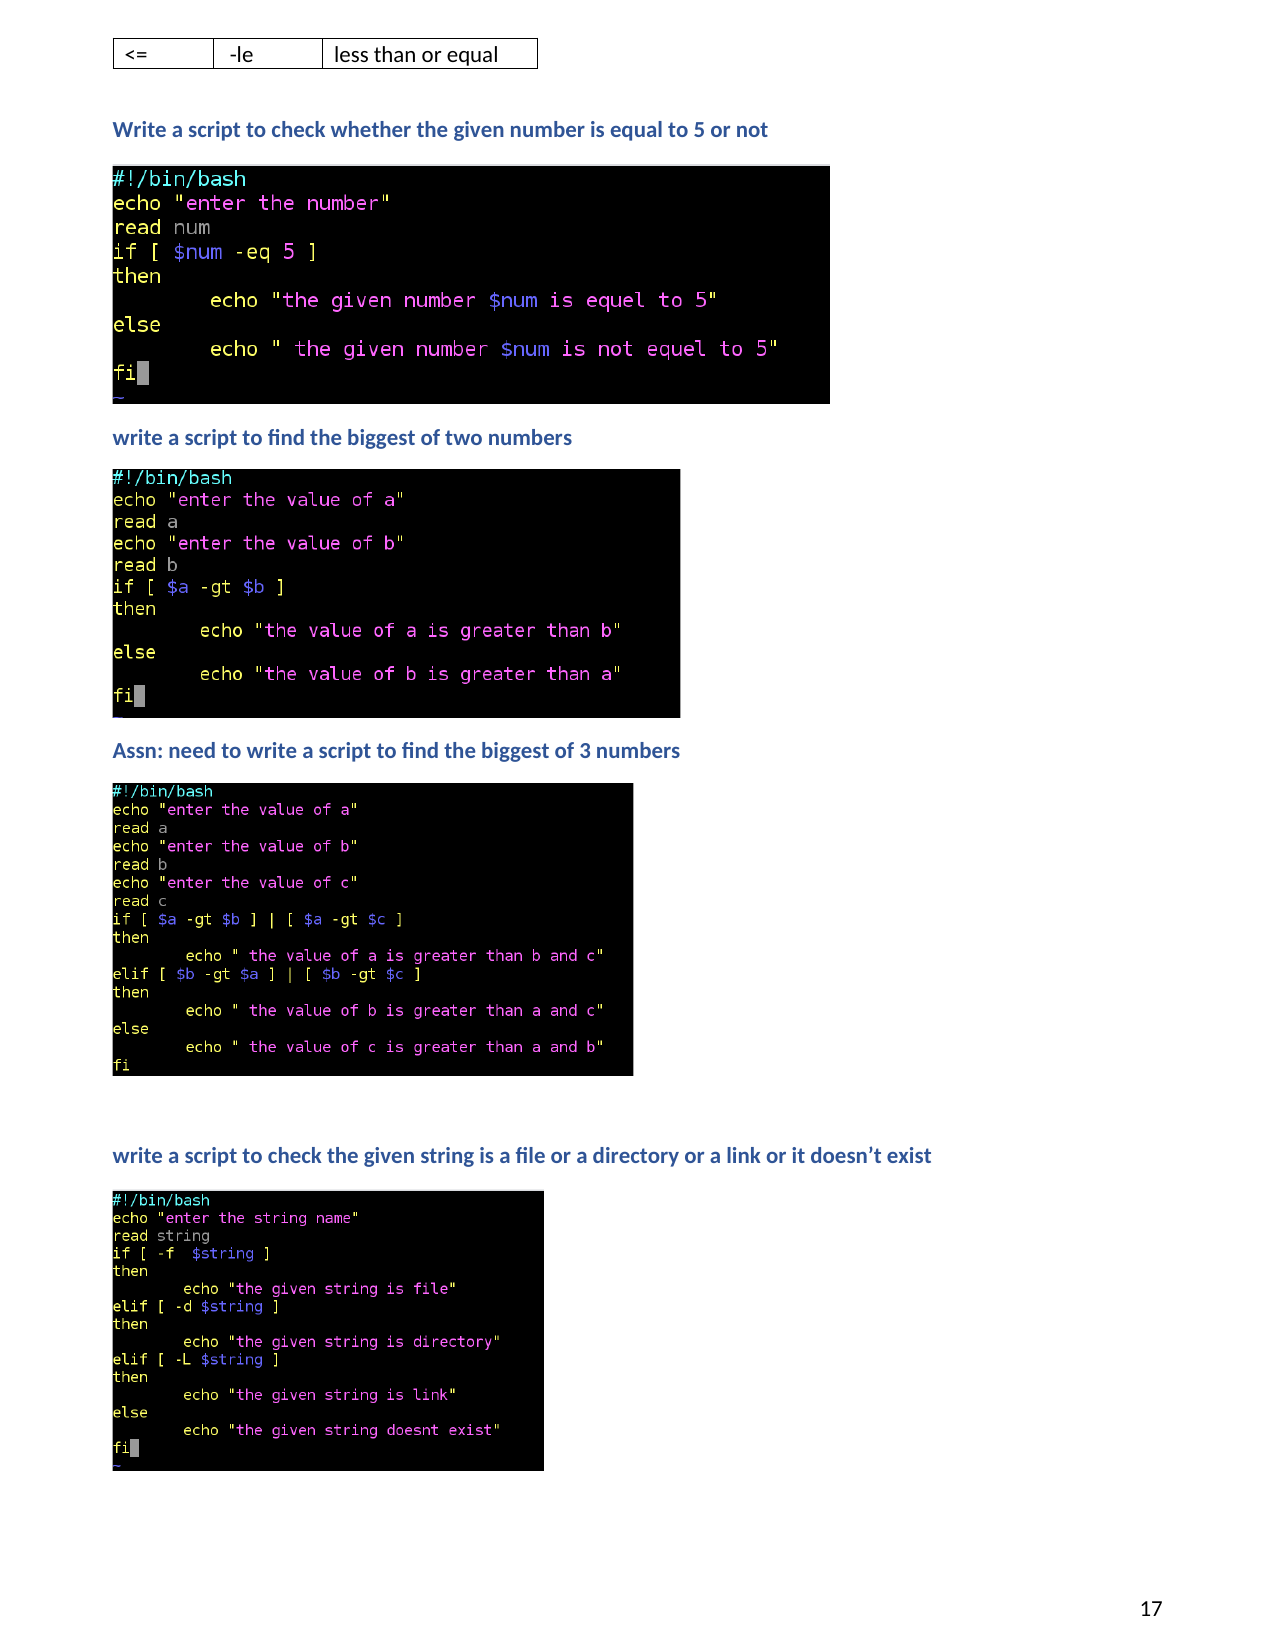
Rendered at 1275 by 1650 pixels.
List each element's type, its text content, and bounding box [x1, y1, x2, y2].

table_cell -le [214, 39, 322, 68]
picture [112, 783, 634, 1076]
picture [112, 1188, 544, 1471]
picture [112, 162, 830, 404]
table_cell less than or equal [323, 39, 537, 68]
picture [112, 469, 681, 718]
text Assn: need to write a script to find the biggest of 3 numbers [112, 736, 1162, 764]
text Write a script to check whether the given number is equal to 5 or not [112, 116, 1162, 144]
text write a script to check the given string is a file or a directory or a link or it doesn’t exist [112, 1142, 1162, 1169]
table_cell <= [114, 39, 213, 68]
text write a script to find the biggest of two numbers [112, 423, 1162, 451]
